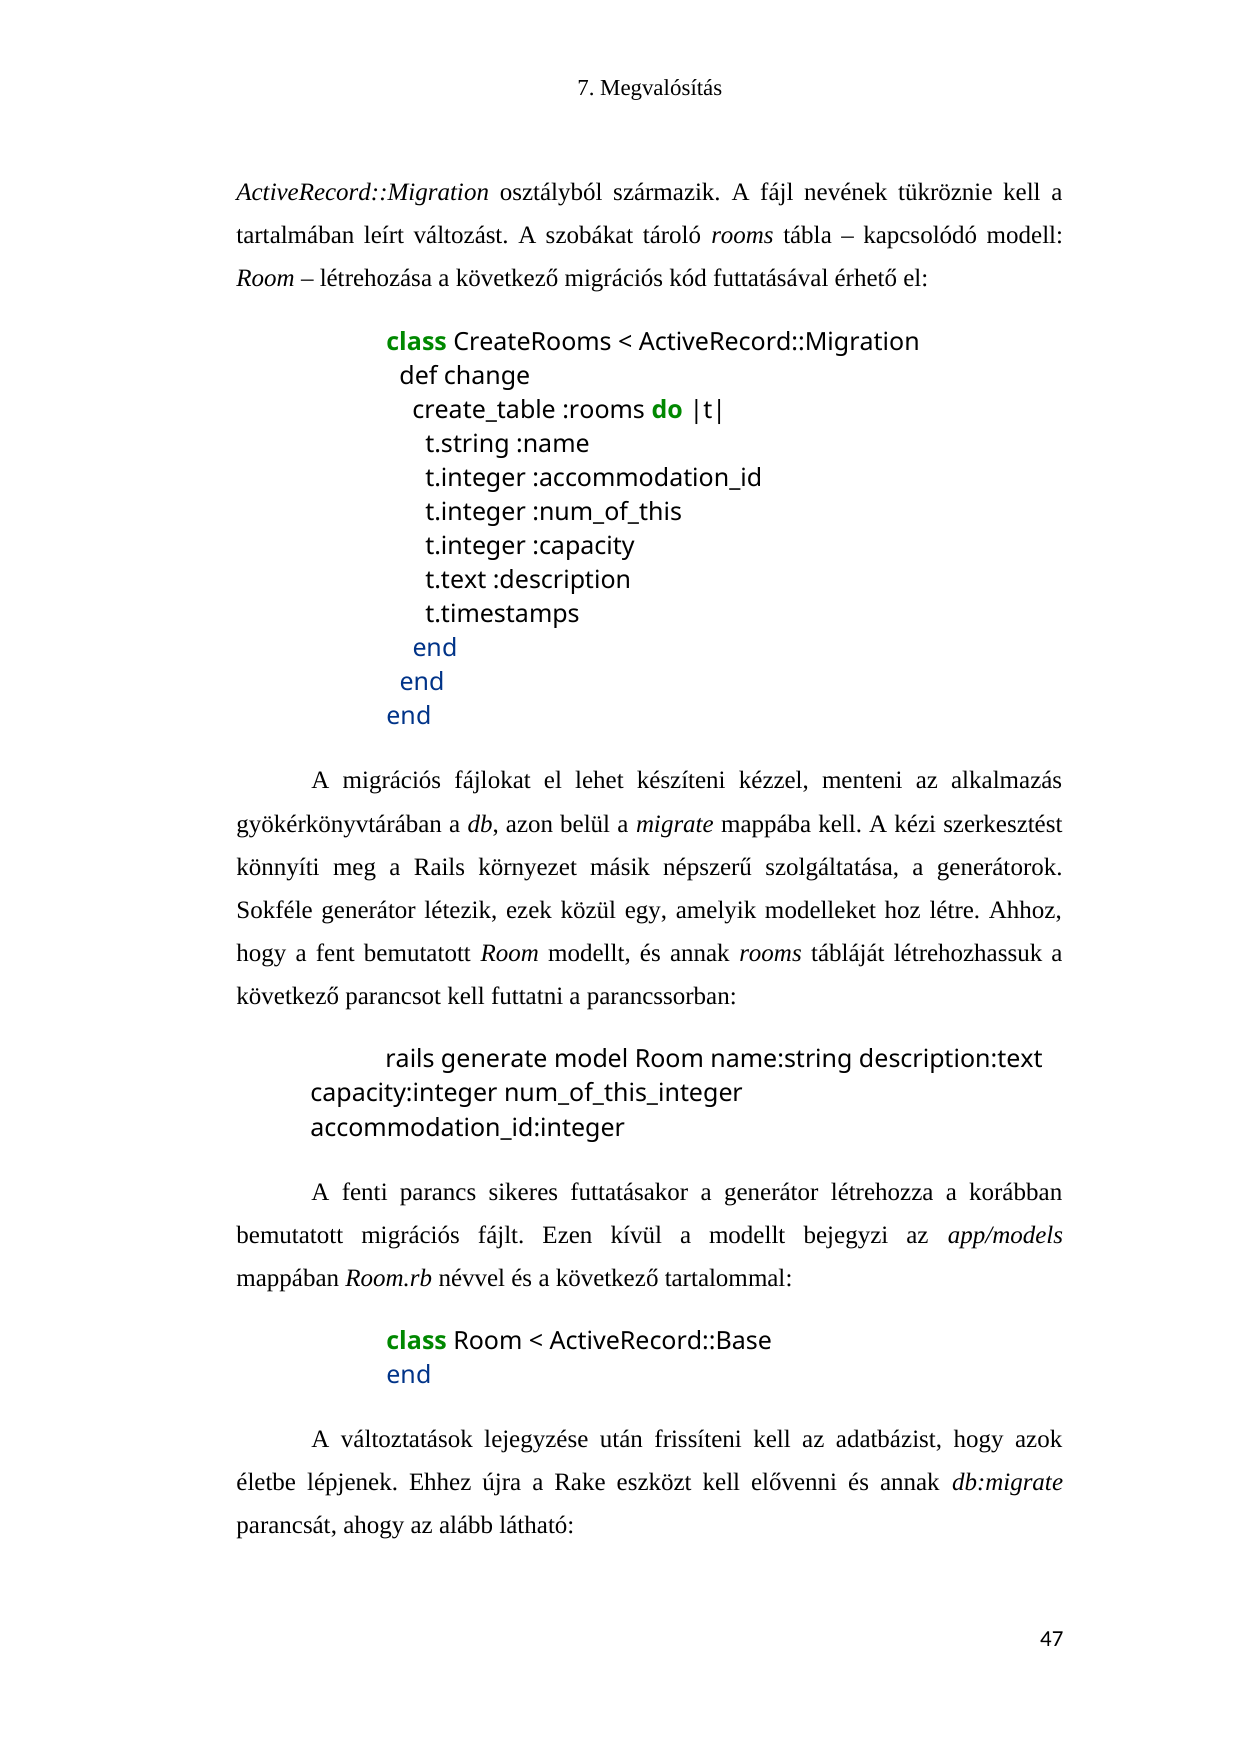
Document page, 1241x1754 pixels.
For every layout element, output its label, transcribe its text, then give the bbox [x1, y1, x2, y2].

text end [311, 664, 1063, 698]
text t.timestamps [311, 596, 1063, 630]
text t.integer :num_of_this [311, 493, 1063, 528]
text t.integer :accommodation_id [311, 459, 1063, 493]
text t.string :name [311, 425, 1063, 459]
text t.text :description [311, 562, 1063, 596]
text t.integer :capacity [311, 528, 1063, 562]
text class CreateRooms < ActiveRecord::Migration [311, 323, 1063, 357]
text class Room < ActiveRecord::Base [311, 1323, 1063, 1357]
text create_table :rooms do |t| [311, 391, 1063, 425]
text A migrációs fájlokat el lehet készíteni kézzel, menteni az alkalmazás gyökérkönyvtárában a db, azon belül a migrate mappába kell. A kézi szerkesztést könnyíti meg a Rails környezet másik népszerű szolgáltatása, a generátorok. Sokféle generátor létezik, ezek közül egy, amelyik modelleket hoz létre. Ahhoz, hogy a fent bemutatott Room modellt, és annak rooms tábláját létrehozhassuk a következő parancsot kell futtatni a parancssorban: [236, 766, 1063, 1010]
text A változtatások lejegyzése után frissíteni kell az adatbázist, hogy azok életbe lépjenek. Ehhez újra a Rake eszközt kell elővenni és annak db:migrate parancsát, ahogy az alább látható: [236, 1424, 1063, 1539]
text end [311, 698, 1063, 732]
text rails generate model Room name:string description:text capacity:integer num_of_this_integer accommodation_id:integer [310, 1041, 1063, 1143]
text def change [311, 357, 1063, 391]
text end [311, 1357, 1063, 1391]
text end [311, 630, 1063, 664]
text A fenti parancs sikeres futtatásakor a generátor létrehozza a korábban bemutatott migrációs fájlt. Ezen kívül a modellt bejegyzi az app/models mappában Room.rb névvel és a következő tartalommal: [236, 1177, 1063, 1292]
